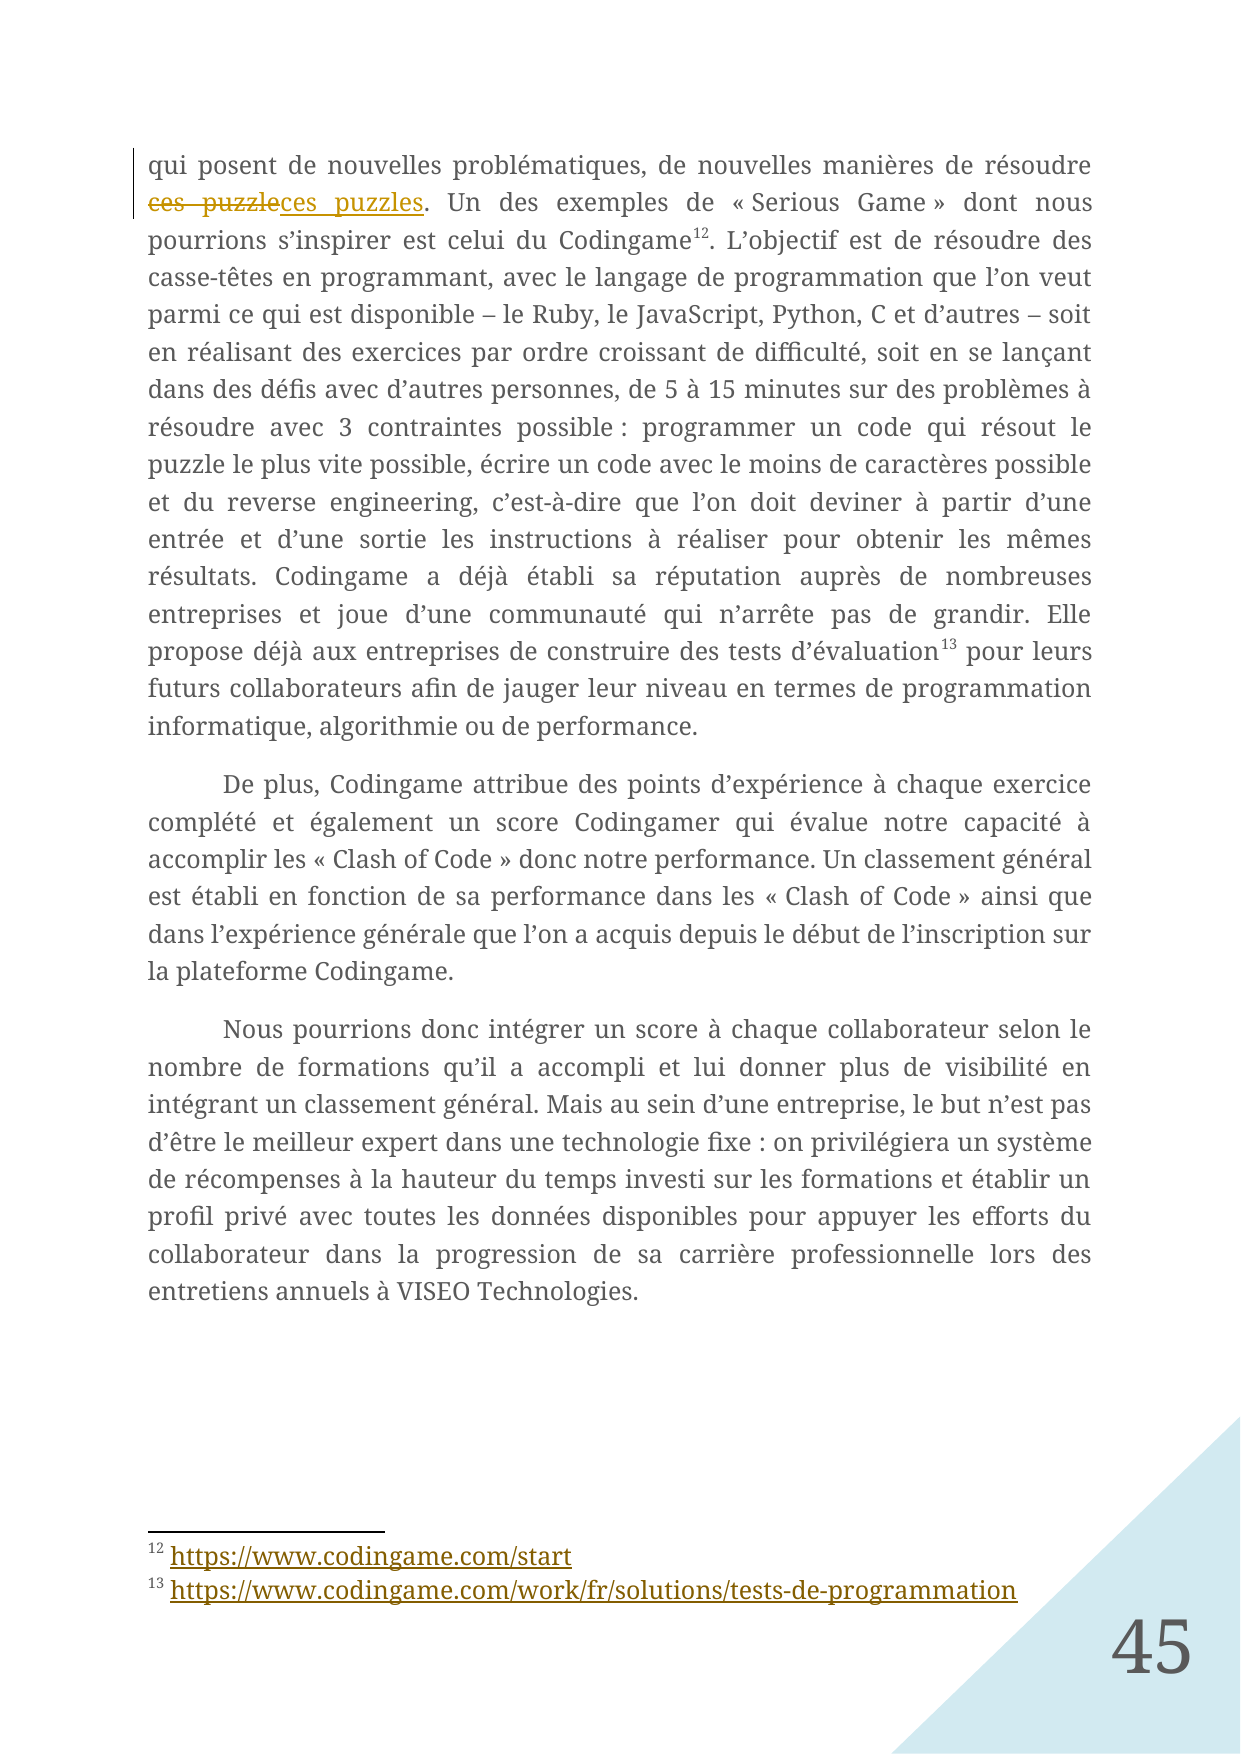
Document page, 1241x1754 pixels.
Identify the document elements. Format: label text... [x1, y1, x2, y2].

text Nous pourrions donc intégrer un score à chaque collaborateur selon le nombre de formations qu’il a accompli et lui donner plus de visibilité en intégrant un classement général. Mais au sein d’une entreprise, le but n’est pas d’être le meilleur expert dans une technologie fixe : on privilégiera un système de récompenses à la hauteur du temps investi sur les formations et établir un profil privé avec toutes les données disponibles pour appuyer les efforts du collaborateur dans la progression de sa carrière professionnelle lors des entretiens annuels à VISEO Technologies. [148, 1012, 1093, 1308]
text De plus, Codingame attribue des points d’expérience à chaque exercice complété et également un score Codingamer qui évalue notre capacité à accomplir les « Clash of Code » donc notre performance. Un classement général est établi en fonction de sa performance dans les « Clash of Code » ainsi que dans l’expérience générale que l’on a acquis depuis le début de l’inscription sur la plateforme Codingame. [148, 767, 1093, 988]
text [148, 148, 1093, 743]
